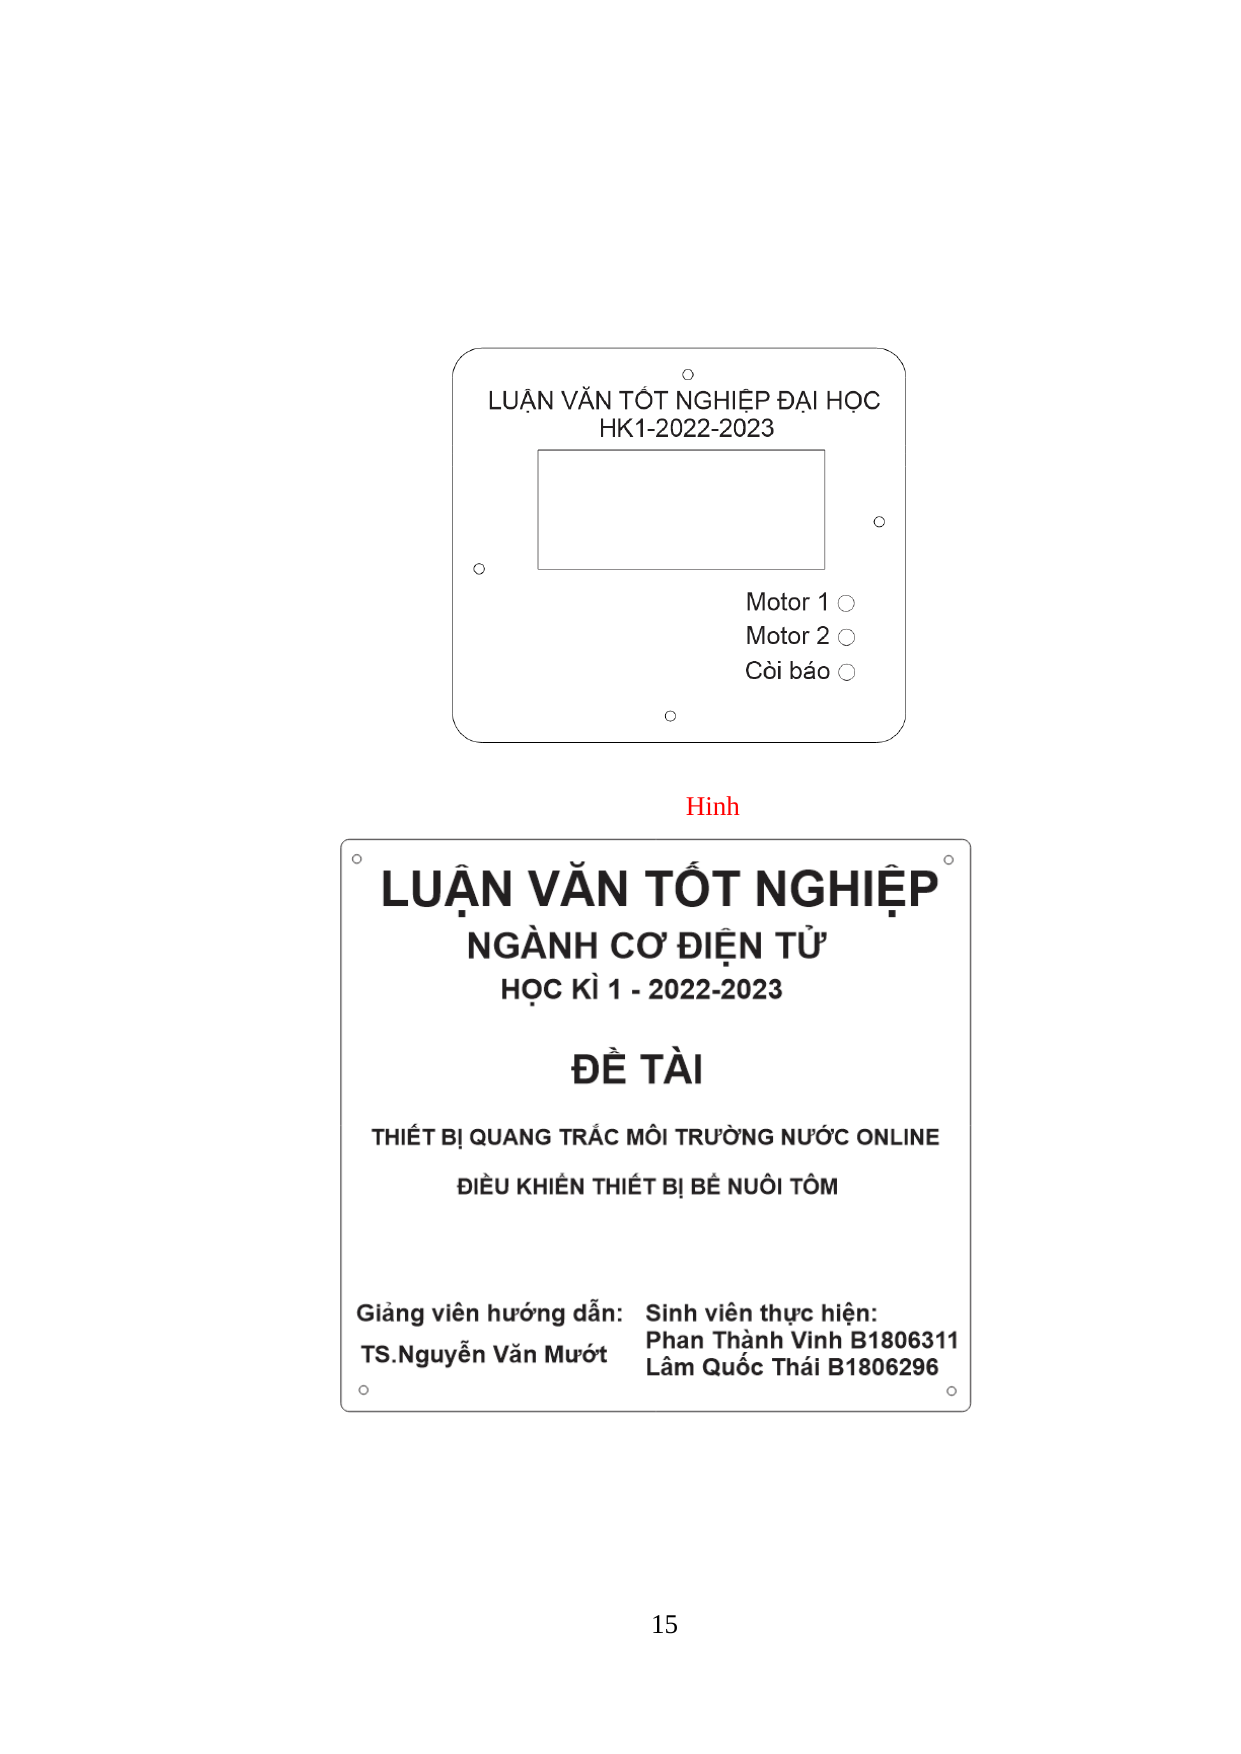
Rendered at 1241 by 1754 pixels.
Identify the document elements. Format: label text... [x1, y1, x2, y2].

picture [332, 829, 984, 1427]
picture [432, 335, 917, 753]
